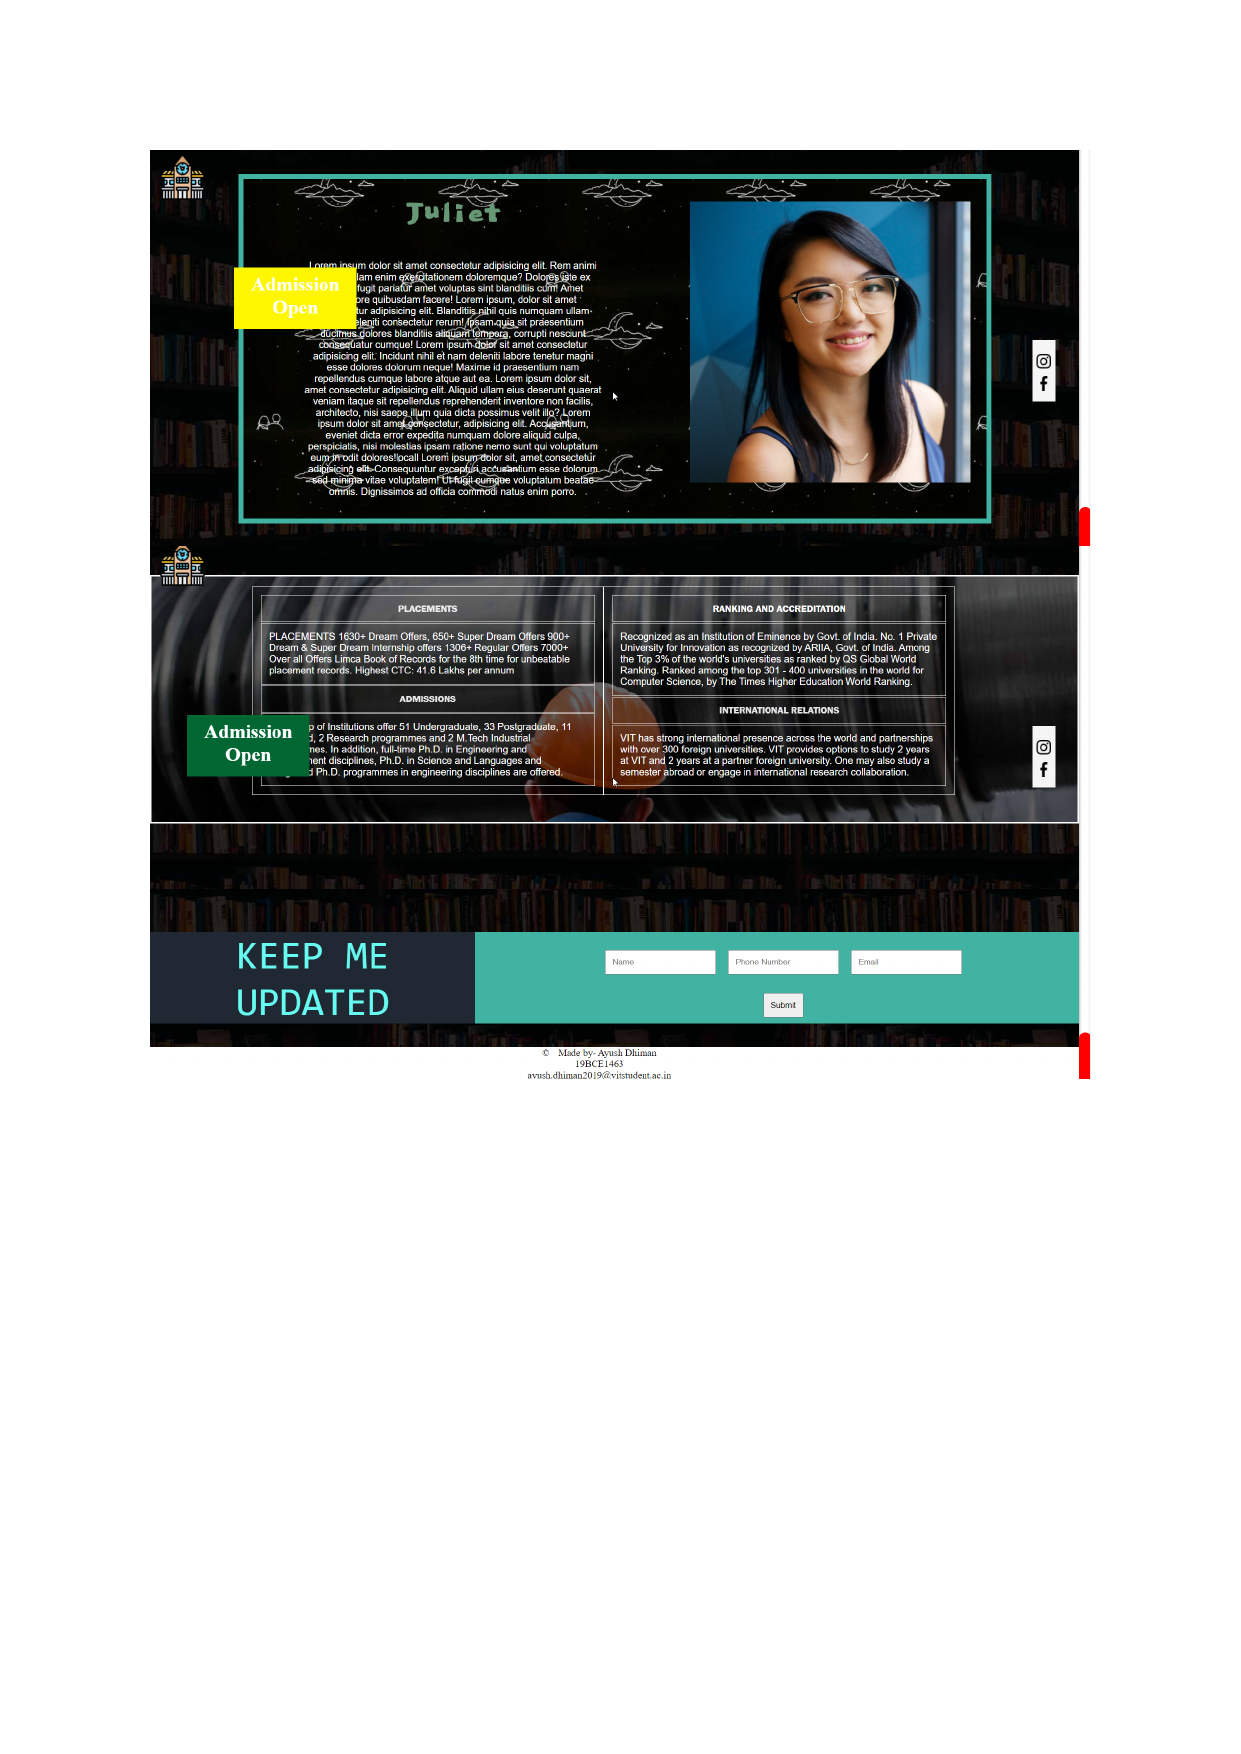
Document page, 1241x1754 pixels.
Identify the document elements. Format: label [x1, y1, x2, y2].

picture [150, 150, 1091, 1079]
